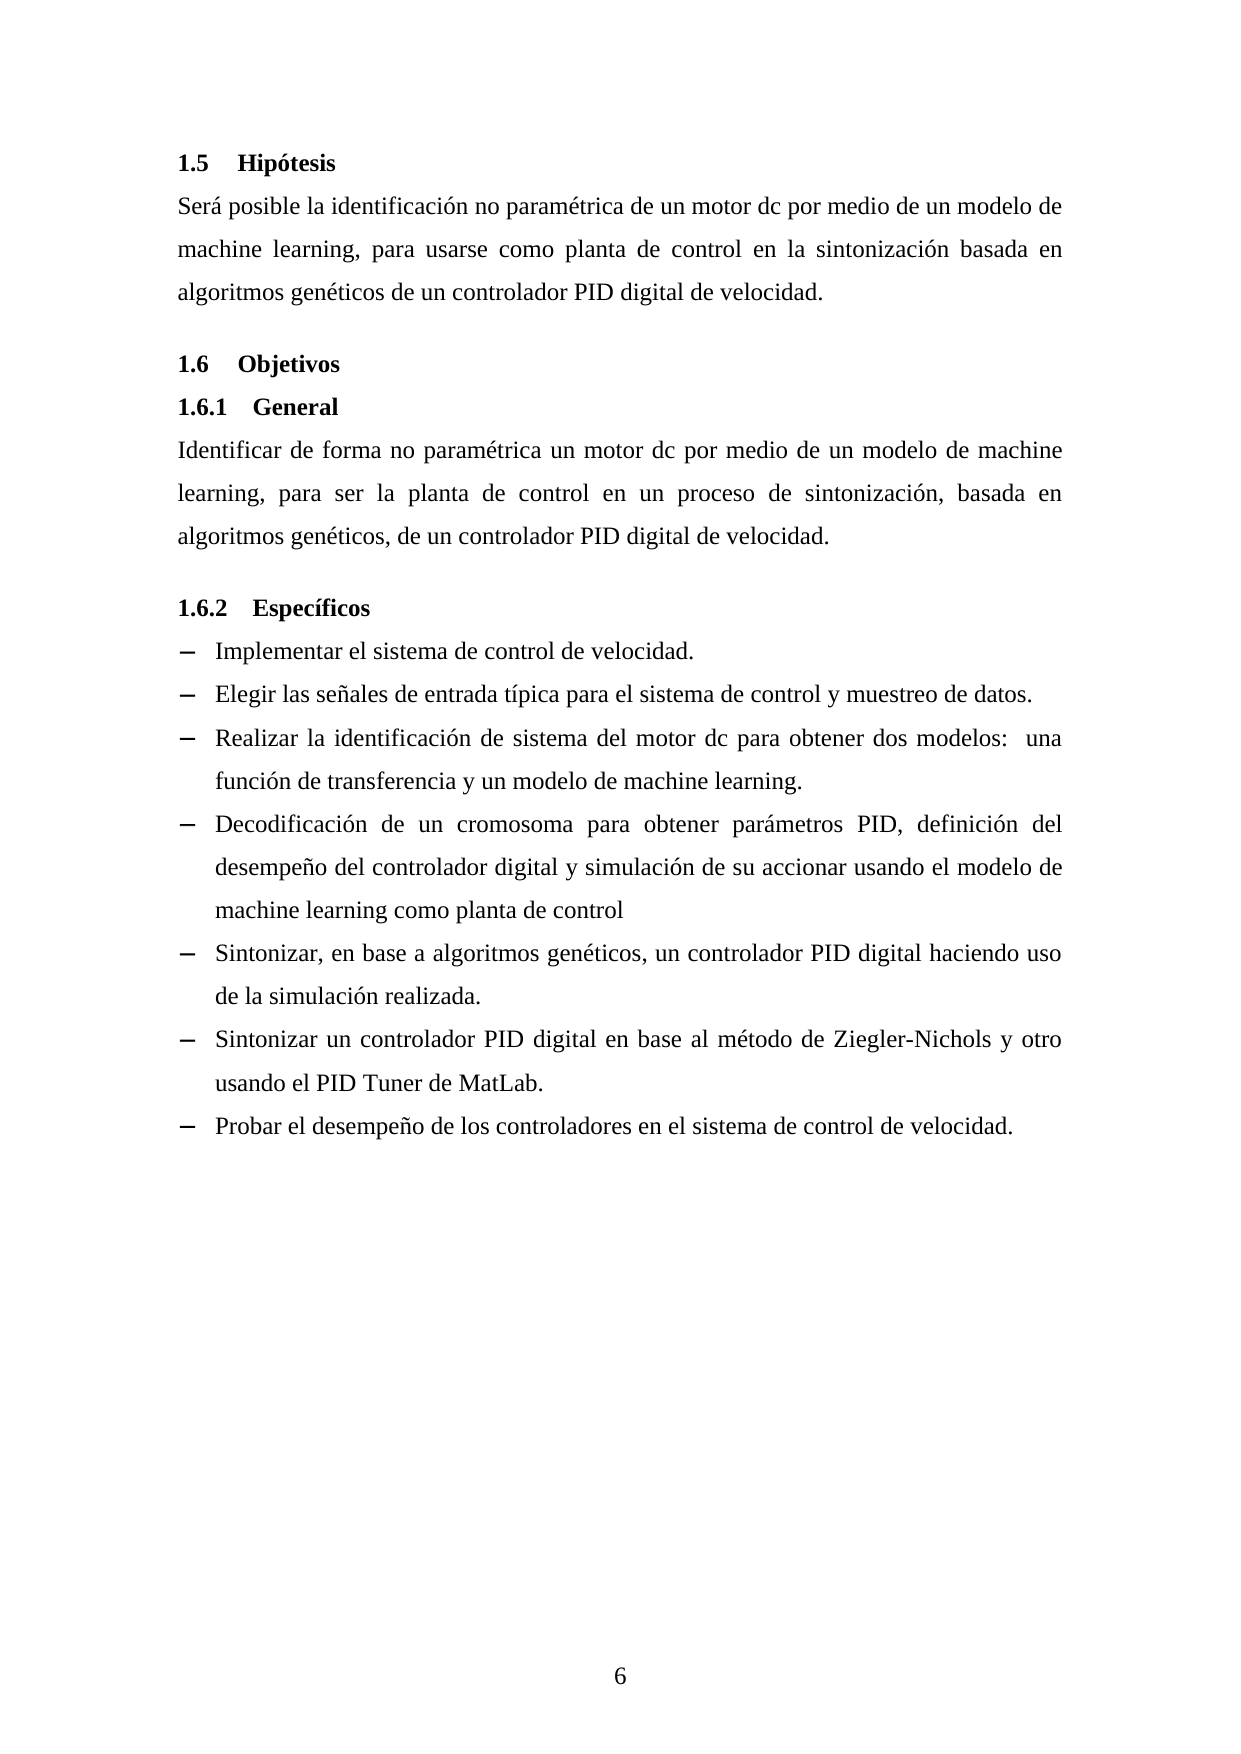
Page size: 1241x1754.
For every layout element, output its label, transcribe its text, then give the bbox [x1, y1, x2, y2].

text Será posible la identificación no paramétrica de un motor dc por medio de un modelo de machine learning, para usarse como planta de control en la sintonización basada en algoritmos genéticos de un controlador PID digital de velocidad. [177, 191, 1063, 306]
text Identificar de forma no paramétrica un motor dc por medio de un modelo de machine learning, para ser la planta de control en un proceso de sintonización, basada en algoritmos genéticos, de un controlador PID digital de velocidad. [177, 435, 1063, 550]
list Implementar el sistema de control de velocidad. [177, 636, 1063, 665]
subtitle Específicos [177, 593, 1063, 622]
list Realizar la identificación de sistema del motor dc para obtener dos modelos: una función de transferencia y un modelo de machine learning. [177, 723, 1063, 794]
subtitle General [177, 392, 1063, 421]
list Sintonizar, en base a algoritmos genéticos, un controlador PID digital haciendo uso de la simulación realizada. [177, 938, 1063, 1010]
list Sintonizar un controlador PID digital en base al método de Ziegler-Nichols y otro usando el PID Tuner de MatLab. [177, 1024, 1063, 1096]
list Decodificación de un cromosoma para obtener parámetros PID, definición del desempeño del controlador digital y simulación de su accionar usando el modelo de machine learning como planta de control [177, 809, 1063, 924]
subtitle Objetivos [177, 349, 1063, 378]
subtitle Hipótesis [177, 148, 1063, 176]
list Elegir las señales de entrada típica para el sistema de control y muestreo de datos. [177, 679, 1063, 708]
list Probar el desempeño de los controladores en el sistema de control de velocidad. [177, 1111, 1063, 1139]
